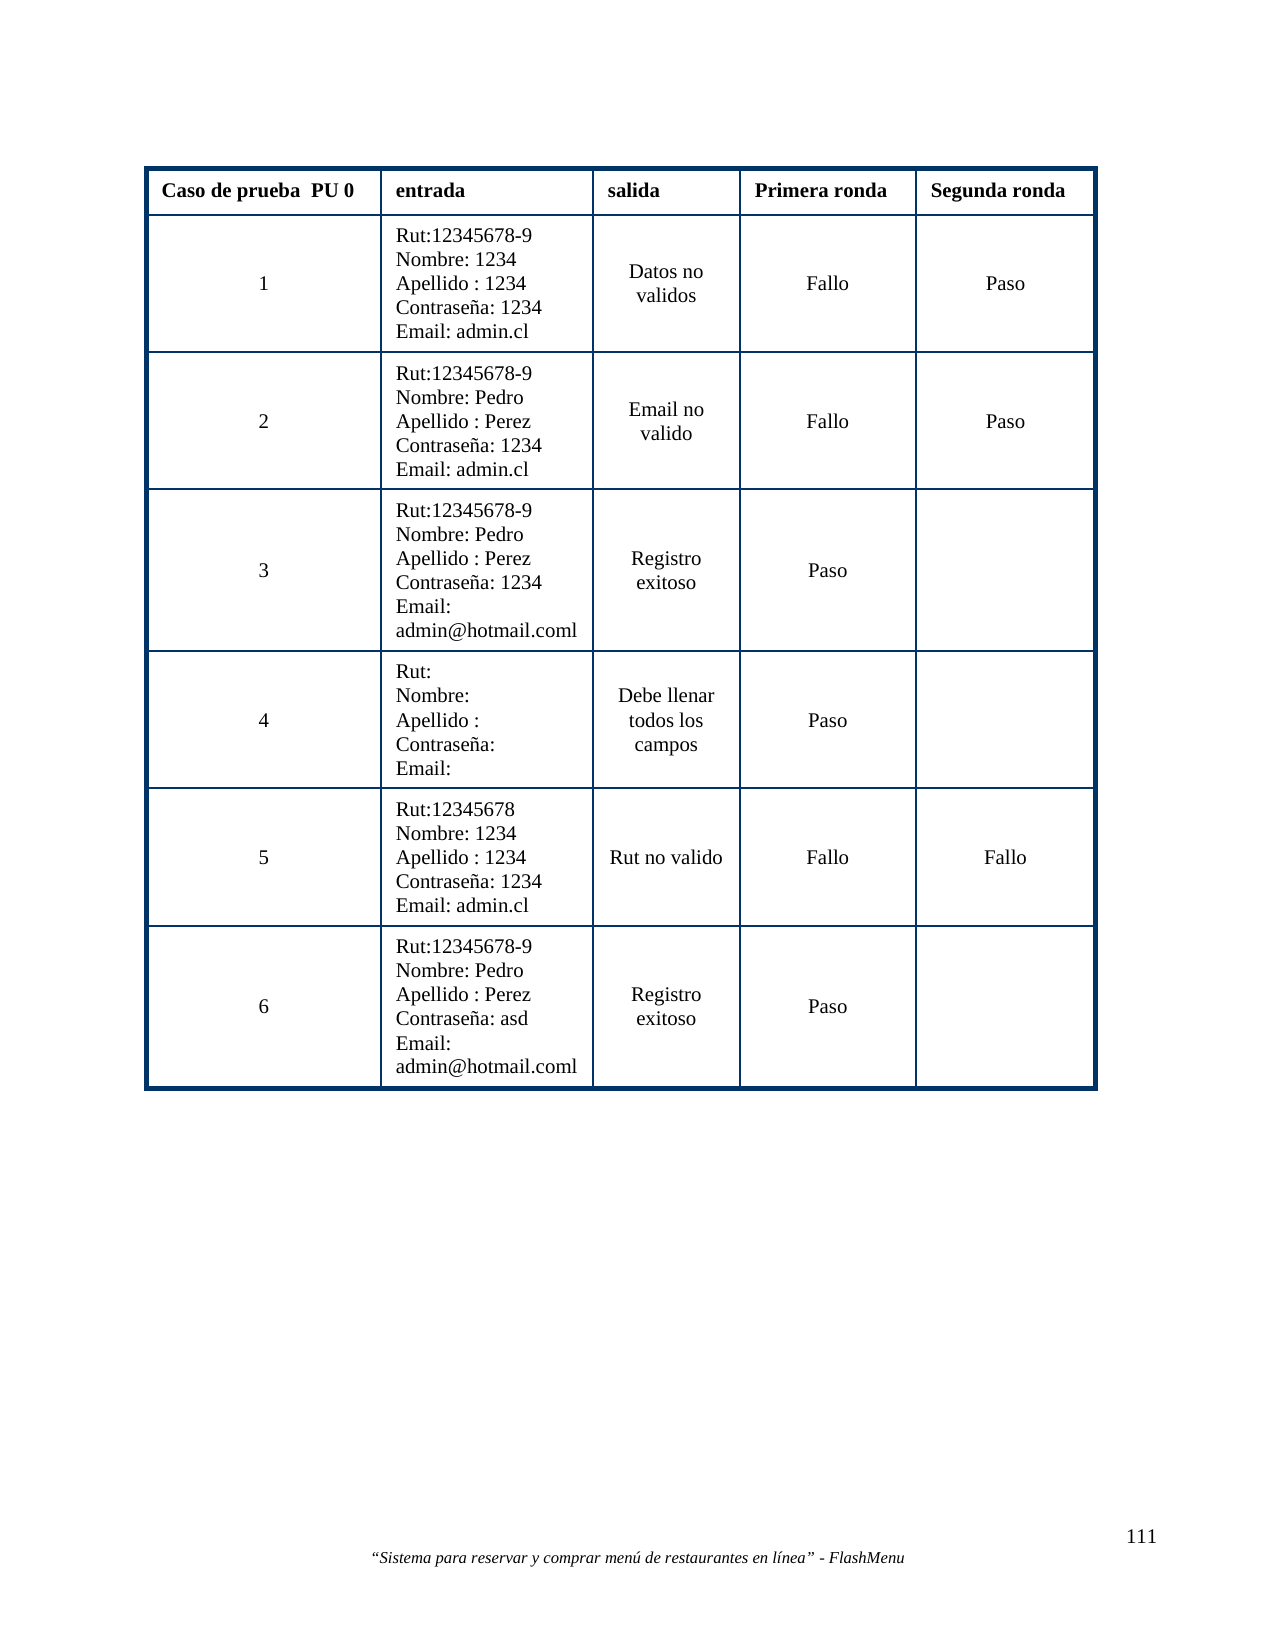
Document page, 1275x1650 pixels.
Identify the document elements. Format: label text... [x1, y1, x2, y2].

table_cell Registro exitoso [594, 490, 739, 650]
table_cell Paso [917, 353, 1093, 488]
table_cell 2 [149, 353, 380, 488]
table_cell Email no valido [594, 353, 739, 488]
table_cell Paso [741, 490, 915, 650]
table_cell Paso [741, 927, 915, 1086]
table_cell Datos no validos [594, 216, 739, 351]
table_header Caso de prueba PU 0 [149, 171, 380, 213]
table_header Primera ronda [741, 171, 915, 213]
table_cell Fallo [917, 789, 1093, 924]
table_cell Rut:12345678-9 Nombre: 1234 Apellido : 1234 Contraseña: 1234 Email: admin.cl [382, 216, 592, 351]
table_cell Registro exitoso [594, 927, 739, 1086]
table_cell 4 [149, 652, 380, 787]
table_header Segunda ronda [917, 171, 1093, 213]
table_cell 1 [149, 216, 380, 351]
table_cell 3 [149, 490, 380, 650]
table_cell [917, 652, 1093, 787]
table_cell Debe llenar todos los campos [594, 652, 739, 787]
table_cell Rut:12345678-9 Nombre: Pedro Apellido : Perez Contraseña: 1234 Email: admin@hotmail.coml [382, 490, 592, 650]
table_cell Rut:12345678 Nombre: 1234 Apellido : 1234 Contraseña: 1234 Email: admin.cl [382, 789, 592, 924]
table_cell Rut:12345678-9 Nombre: Pedro Apellido : Perez Contraseña: asd Email: admin@hotmail.coml [382, 927, 592, 1086]
table_cell Paso [917, 216, 1093, 351]
table_cell Rut:12345678-9 Nombre: Pedro Apellido : Perez Contraseña: 1234 Email: admin.cl [382, 353, 592, 488]
table_cell [917, 927, 1093, 1086]
table_cell 5 [149, 789, 380, 924]
table_cell Fallo [741, 216, 915, 351]
table_header entrada [382, 171, 592, 213]
table_cell 6 [149, 927, 380, 1086]
table_cell Fallo [741, 789, 915, 924]
table_cell Rut: Nombre: Apellido : Contraseña: Email: [382, 652, 592, 787]
table_cell Rut no valido [594, 789, 739, 924]
table_cell [917, 490, 1093, 650]
table_cell Paso [741, 652, 915, 787]
table_cell Fallo [741, 353, 915, 488]
table_header salida [594, 171, 739, 213]
